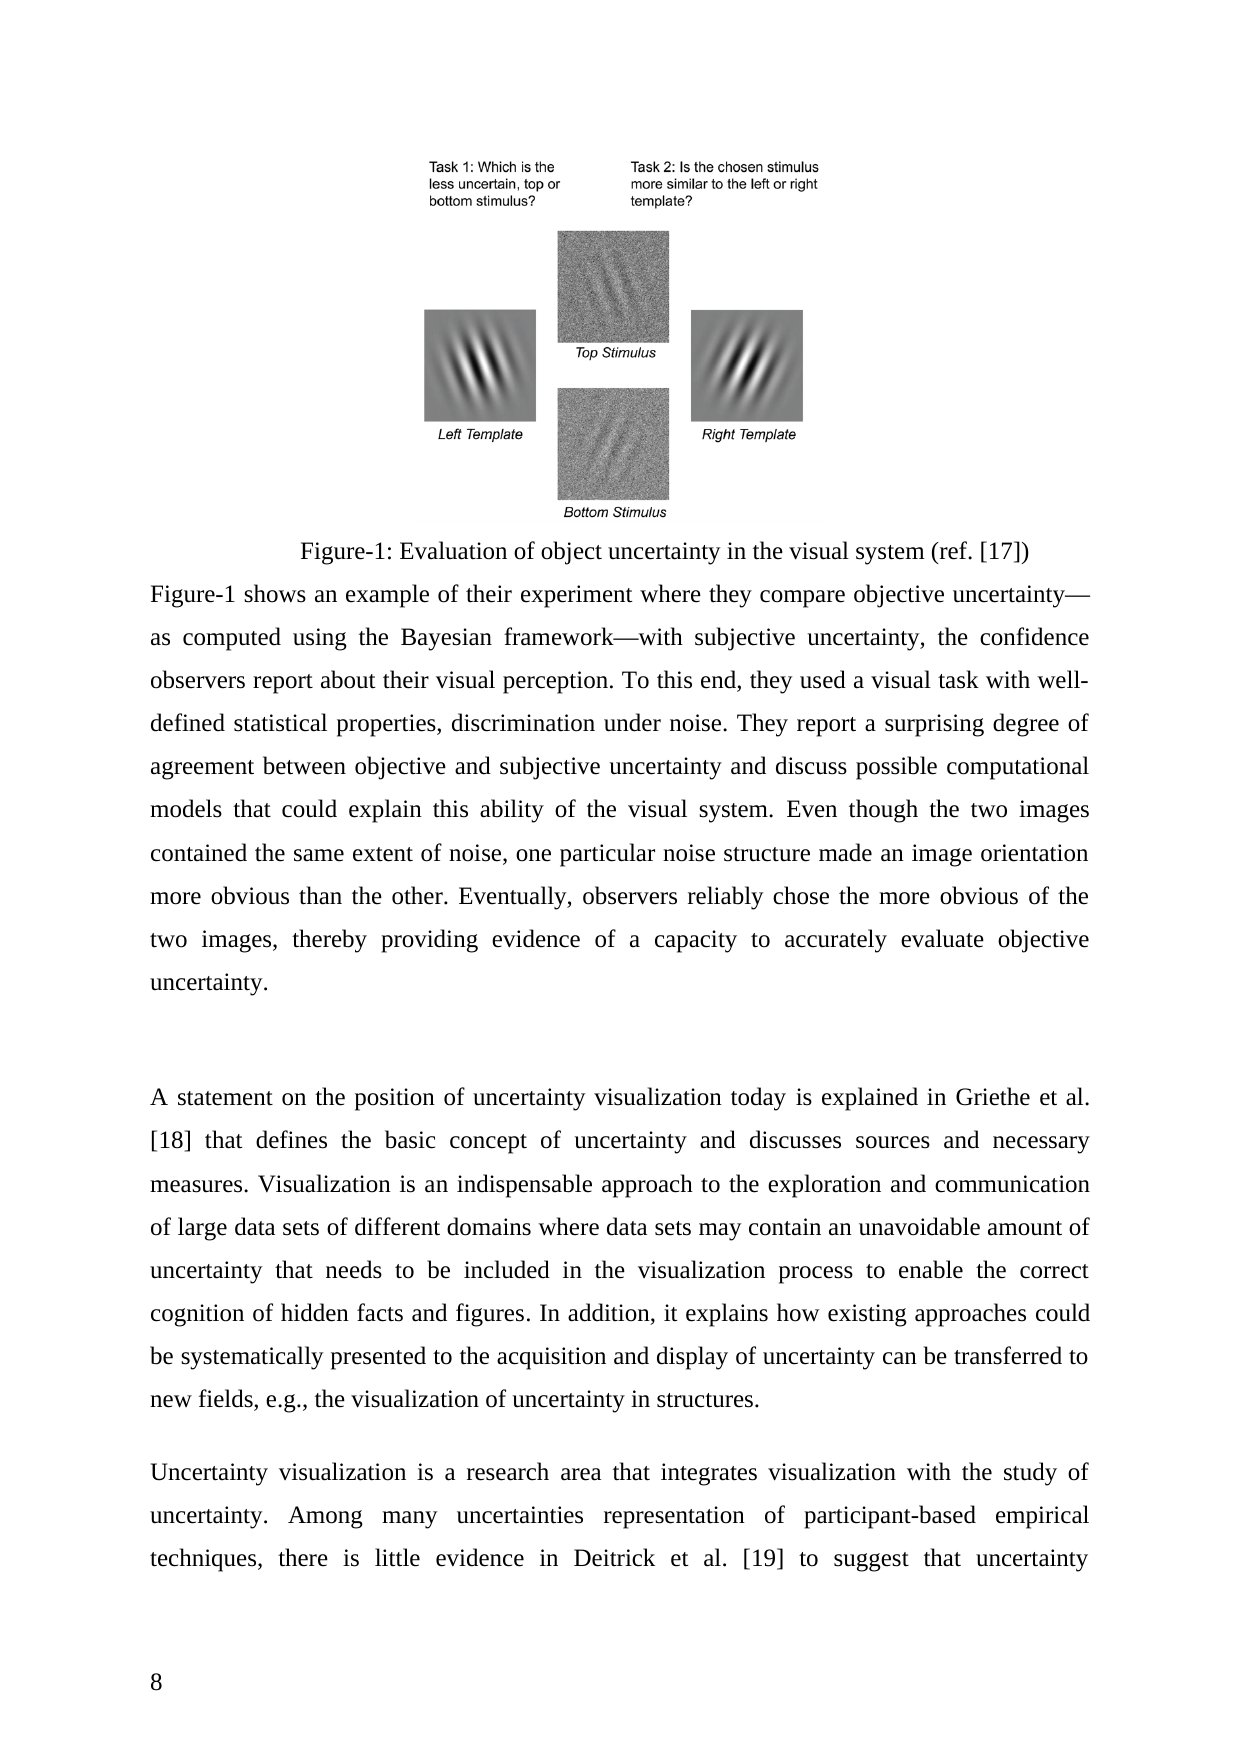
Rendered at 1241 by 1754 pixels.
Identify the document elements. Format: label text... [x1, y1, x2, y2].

text Figure-1 shows an example of their experiment where they compare objective uncertainty—as computed using the Bayesian framework—with subjective uncertainty, the confidence observers report about their visual perception. To this end, they used a visual task with well-defined statistical properties, discrimination under noise. They report a surprising degree of agreement between objective and subjective uncertainty and discuss possible computational models that could explain this ability of the visual system. Even though the two images contained the same extent of noise, one particular noise structure made an image orientation more obvious than the other. Eventually, observers reliably chose the more obvious of the two images, thereby providing evidence of a capacity to accurately evaluate objective uncertainty. [150, 579, 1090, 996]
text Figure-1: Evaluation of object uncertainty in the visual system (ref. [17]) [225, 536, 1090, 564]
picture [412, 150, 828, 522]
text A statement on the position of uncertainty visualization today is explained in Griethe et al. [18] that defines the basic concept of uncertainty and discusses sources and necessary measures. Visualization is an indispensable approach to the exploration and communication of large data sets of different domains where data sets may contain an unavoidable amount of uncertainty that needs to be included in the visualization process to enable the correct cognition of hidden facts and figures. In addition, it explains how existing approaches could be systematically presented to the acquisition and display of uncertainty can be transferred to new fields, e.g., the visualization of uncertainty in structures. [150, 1082, 1090, 1413]
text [150, 1457, 1090, 1572]
